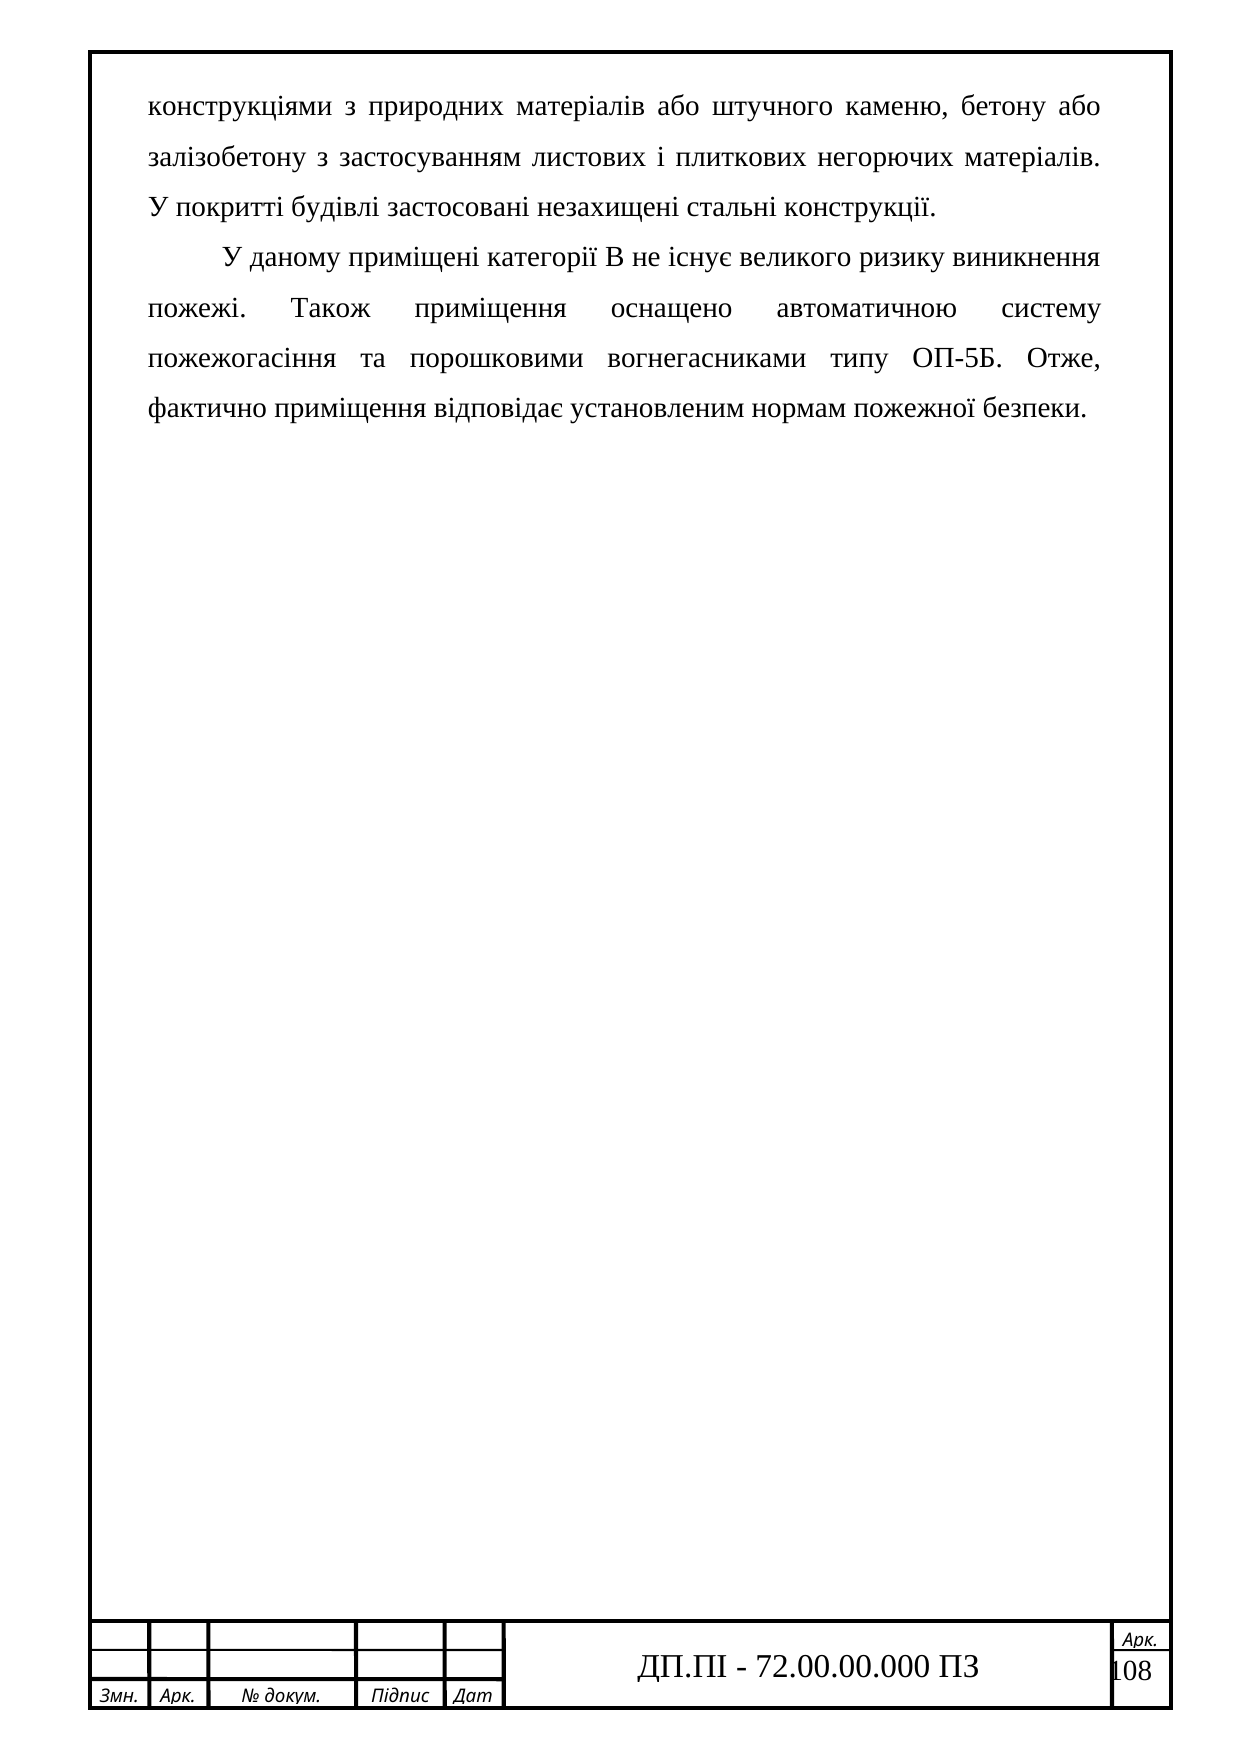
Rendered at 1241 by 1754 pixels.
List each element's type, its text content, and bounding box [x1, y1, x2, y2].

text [148, 88, 1102, 223]
text У даному приміщені категорії В не існує великого ризику виникнення пожежі. Також приміщення оснащено автоматичною систему пожежогасіння та порошковими вогнегасниками типу ОП-5Б. Отже, фактично приміщення відповідає установленим нормам пожежної безпеки. [148, 239, 1102, 424]
